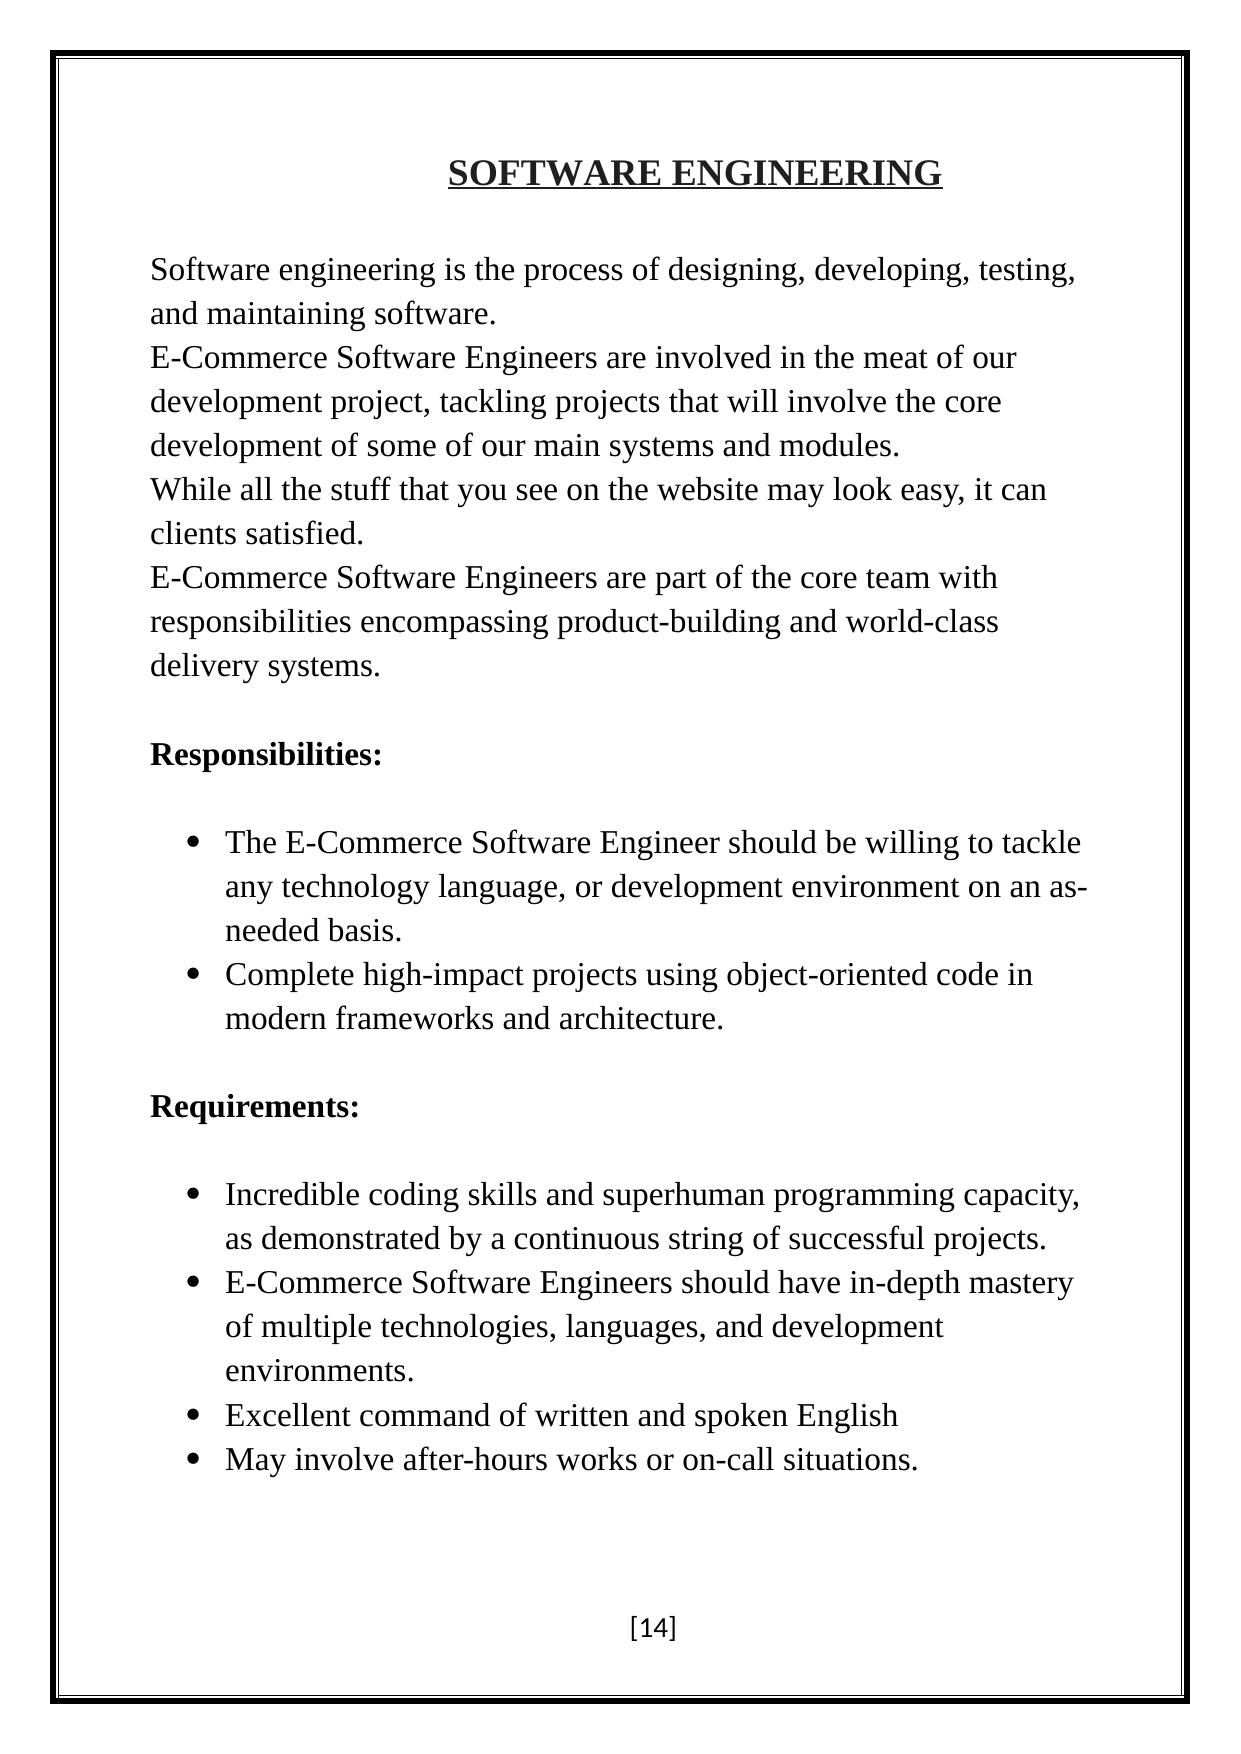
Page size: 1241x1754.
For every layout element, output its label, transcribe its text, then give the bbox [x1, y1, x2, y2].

list May involve after-hours works or on-call situations. [187, 1439, 1090, 1477]
text While all the stuff that you see on the website may look easy, it can clients satisfied. [150, 469, 1090, 552]
text Responsibilities: [150, 734, 1090, 772]
text E-Commerce Software Engineers are part of the core team with responsibilities encompassing product-building and world-class delivery systems. [150, 558, 1090, 684]
list Complete high-impact projects using object-oriented code in modern frameworks and architecture. [187, 954, 1090, 1037]
text Requirements: [150, 1086, 1090, 1125]
text Software engineering is the process of designing, developing, testing, and maintaining software. [150, 249, 1090, 332]
list Incredible coding skills and superhuman programming capacity, as demonstrated by a continuous string of successful projects. [187, 1174, 1090, 1257]
list E-Commerce Software Engineers should have in-depth mastery of multiple technologies, languages, and development environments. [187, 1263, 1090, 1389]
text SOFTWARE ENGINEERING [300, 150, 1090, 193]
text E-Commerce Software Engineers are involved in the meat of our development project, tackling projects that will involve the core development of some of our main systems and modules. [150, 337, 1090, 464]
list Excellent command of written and spoken English [187, 1395, 1090, 1433]
list The E-Commerce Software Engineer should be willing to tackle any technology language, or development environment on an as-needed basis. [187, 822, 1090, 948]
